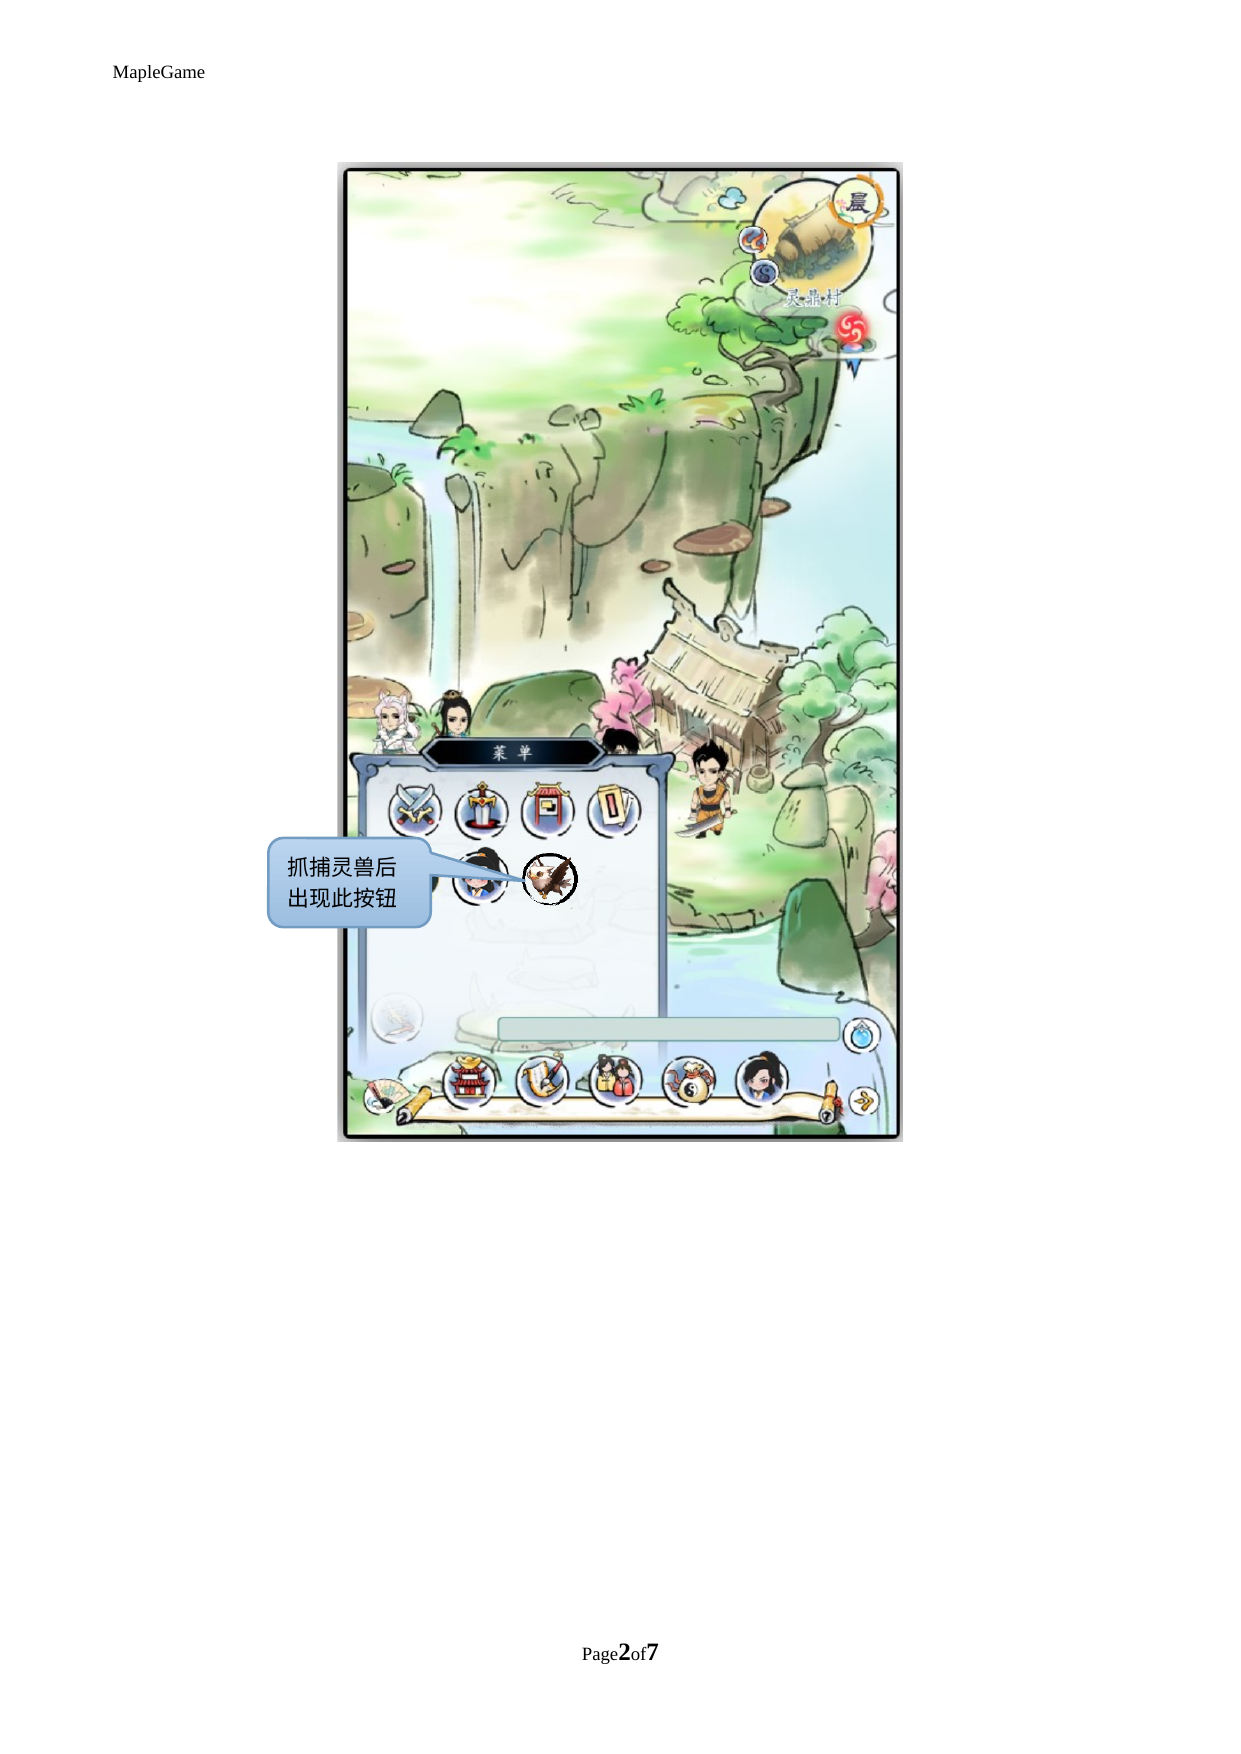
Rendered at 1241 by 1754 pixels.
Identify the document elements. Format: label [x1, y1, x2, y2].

picture [337, 162, 903, 1142]
